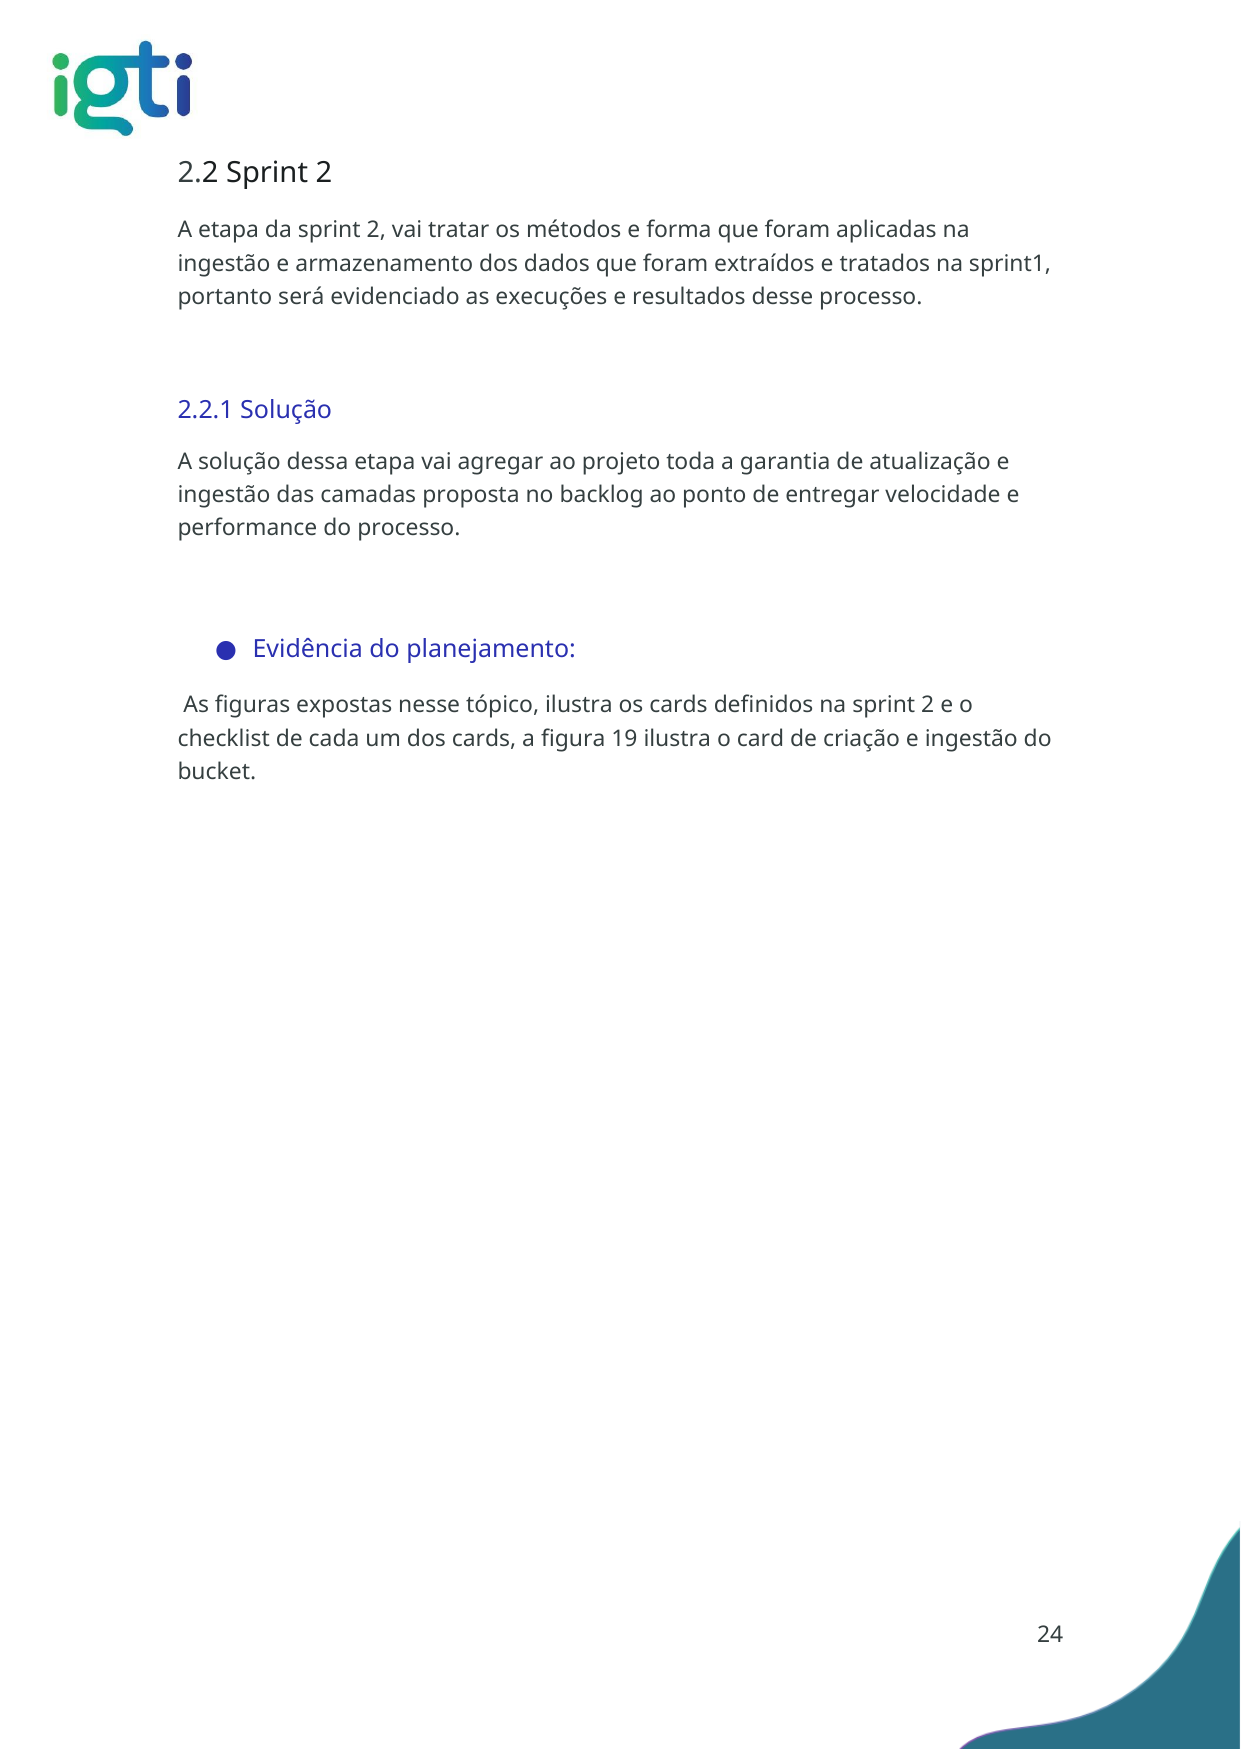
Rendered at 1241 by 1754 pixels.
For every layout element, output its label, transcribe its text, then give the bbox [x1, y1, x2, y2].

subtitle 2.2.1 Solução [177, 391, 1063, 426]
picture [37, 34, 205, 141]
text As figuras expostas nesse tópico, ilustra os cards definidos na sprint 2 e o checklist de cada um dos cards, a figura 19 ilustra o card de criação e ingestão do bucket. [177, 686, 1063, 786]
text A etapa da sprint 2, vai tratar os métodos e forma que foram aplicadas na ingestão e armazenamento dos dados que foram extraídos e tratados na sprint1, portanto será evidenciado as execuções e resultados desse processo. [177, 211, 1063, 311]
subtitle Evidência do planejamento: [215, 631, 1063, 665]
picture [955, 1521, 1241, 1749]
text A solução dessa etapa vai agregar ao projeto toda a garantia de atualização e ingestão das camadas proposta no backlog ao ponto de entregar velocidade e performance do processo. [177, 442, 1063, 542]
subtitle 2.2 Sprint 2 [177, 152, 1063, 191]
